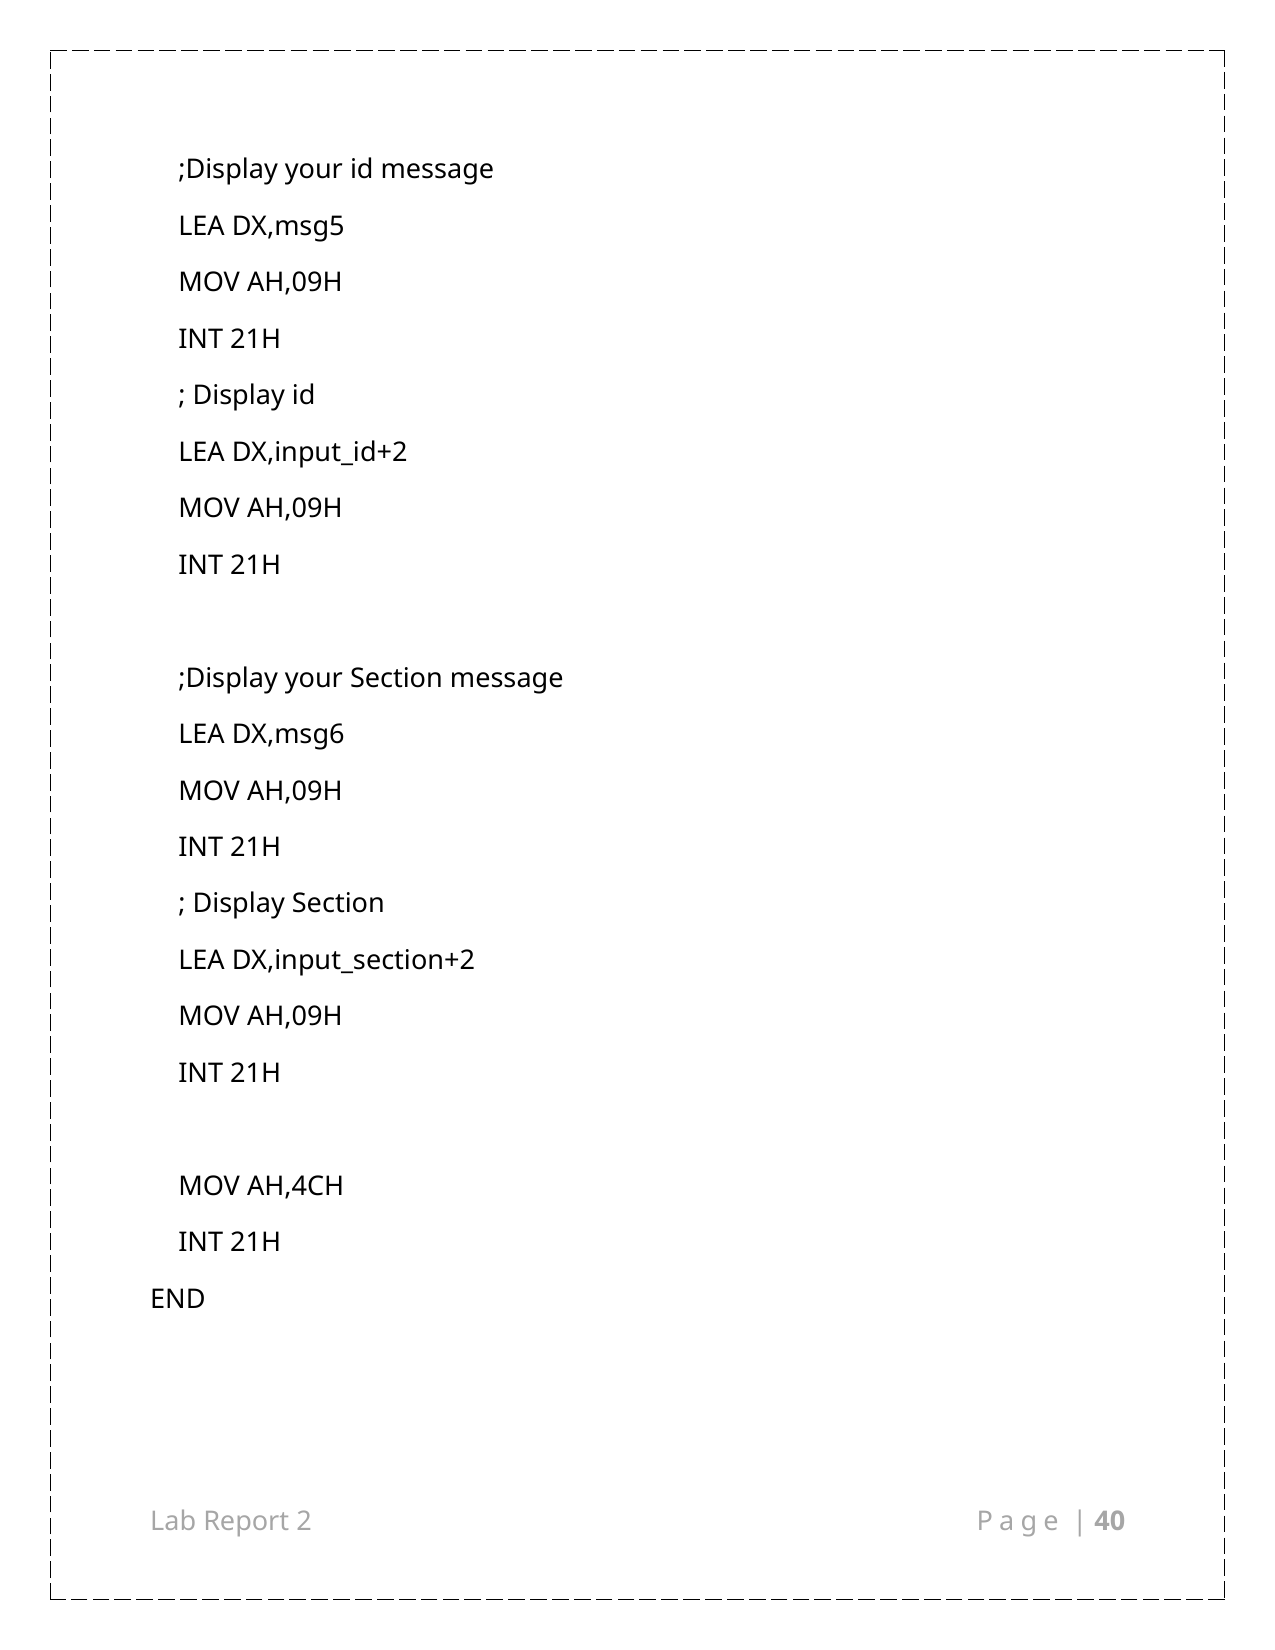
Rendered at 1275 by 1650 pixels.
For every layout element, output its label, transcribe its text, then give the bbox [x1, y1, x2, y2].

text INT 21H [150, 319, 1125, 356]
text MOV AH,4CH [150, 1166, 1125, 1203]
text INT 21H [150, 1223, 1125, 1259]
text LEA DX,input_id+2 [150, 432, 1125, 469]
text ;Display your Section message [150, 658, 1125, 695]
text ;Display your id message [150, 150, 1125, 187]
text MOV AH,09H [150, 771, 1125, 808]
text INT 21H [150, 827, 1125, 864]
text INT 21H [150, 545, 1125, 582]
text LEA DX,msg6 [150, 714, 1125, 751]
text LEA DX,msg5 [150, 206, 1125, 243]
text LEA DX,input_section+2 [150, 940, 1125, 977]
text MOV AH,09H [150, 997, 1125, 1034]
text MOV AH,09H [150, 489, 1125, 526]
text ; Display Section [150, 884, 1125, 921]
text INT 21H [150, 1053, 1125, 1090]
text ; Display id [150, 376, 1125, 413]
text MOV AH,09H [150, 263, 1125, 300]
text END [150, 1279, 1125, 1316]
